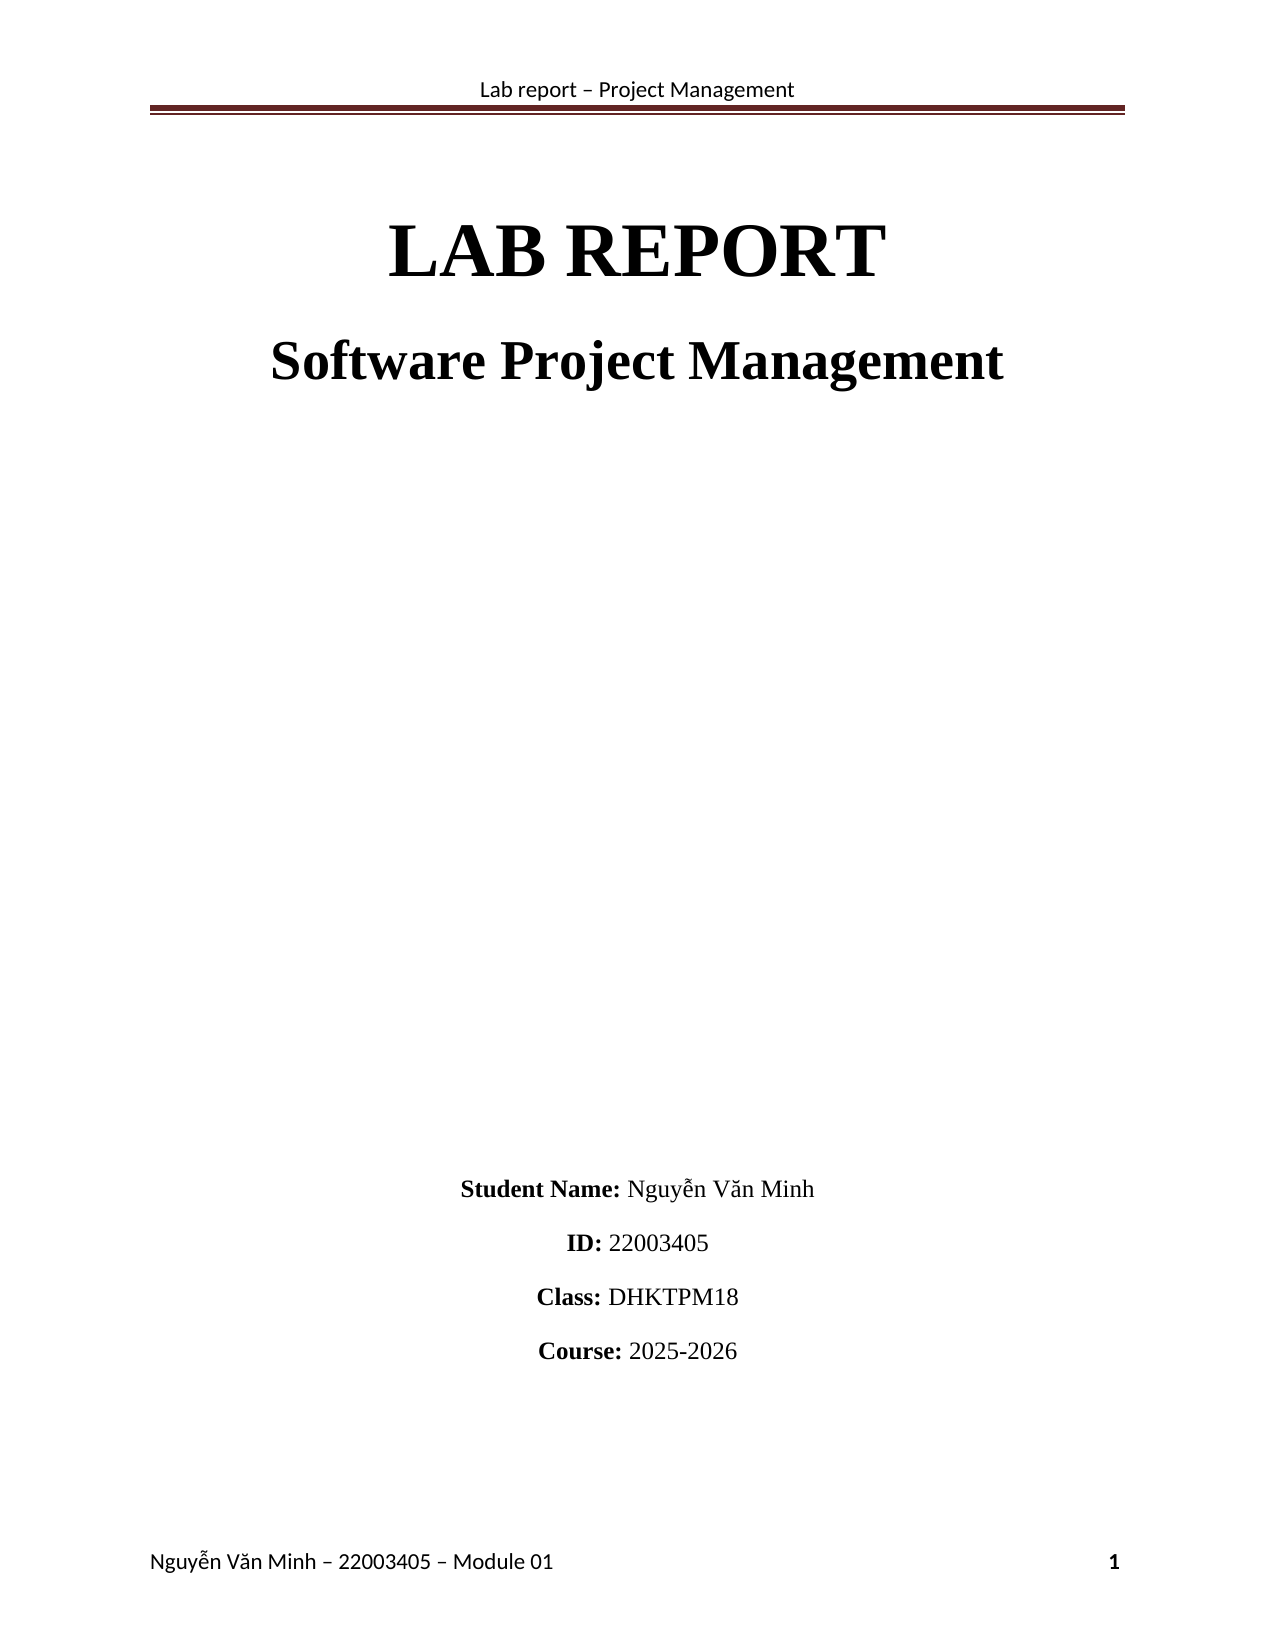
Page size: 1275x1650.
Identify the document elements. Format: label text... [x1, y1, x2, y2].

text ID: 22003405 [150, 1228, 1125, 1257]
text Software Project Management [150, 327, 1125, 391]
text LAB REPORT [150, 204, 1125, 293]
text Course: 2025-2026 [150, 1336, 1125, 1364]
text Student Name: Nguyễn Văn Minh [150, 1174, 1125, 1203]
text Class: DHKTPM18 [150, 1282, 1125, 1311]
